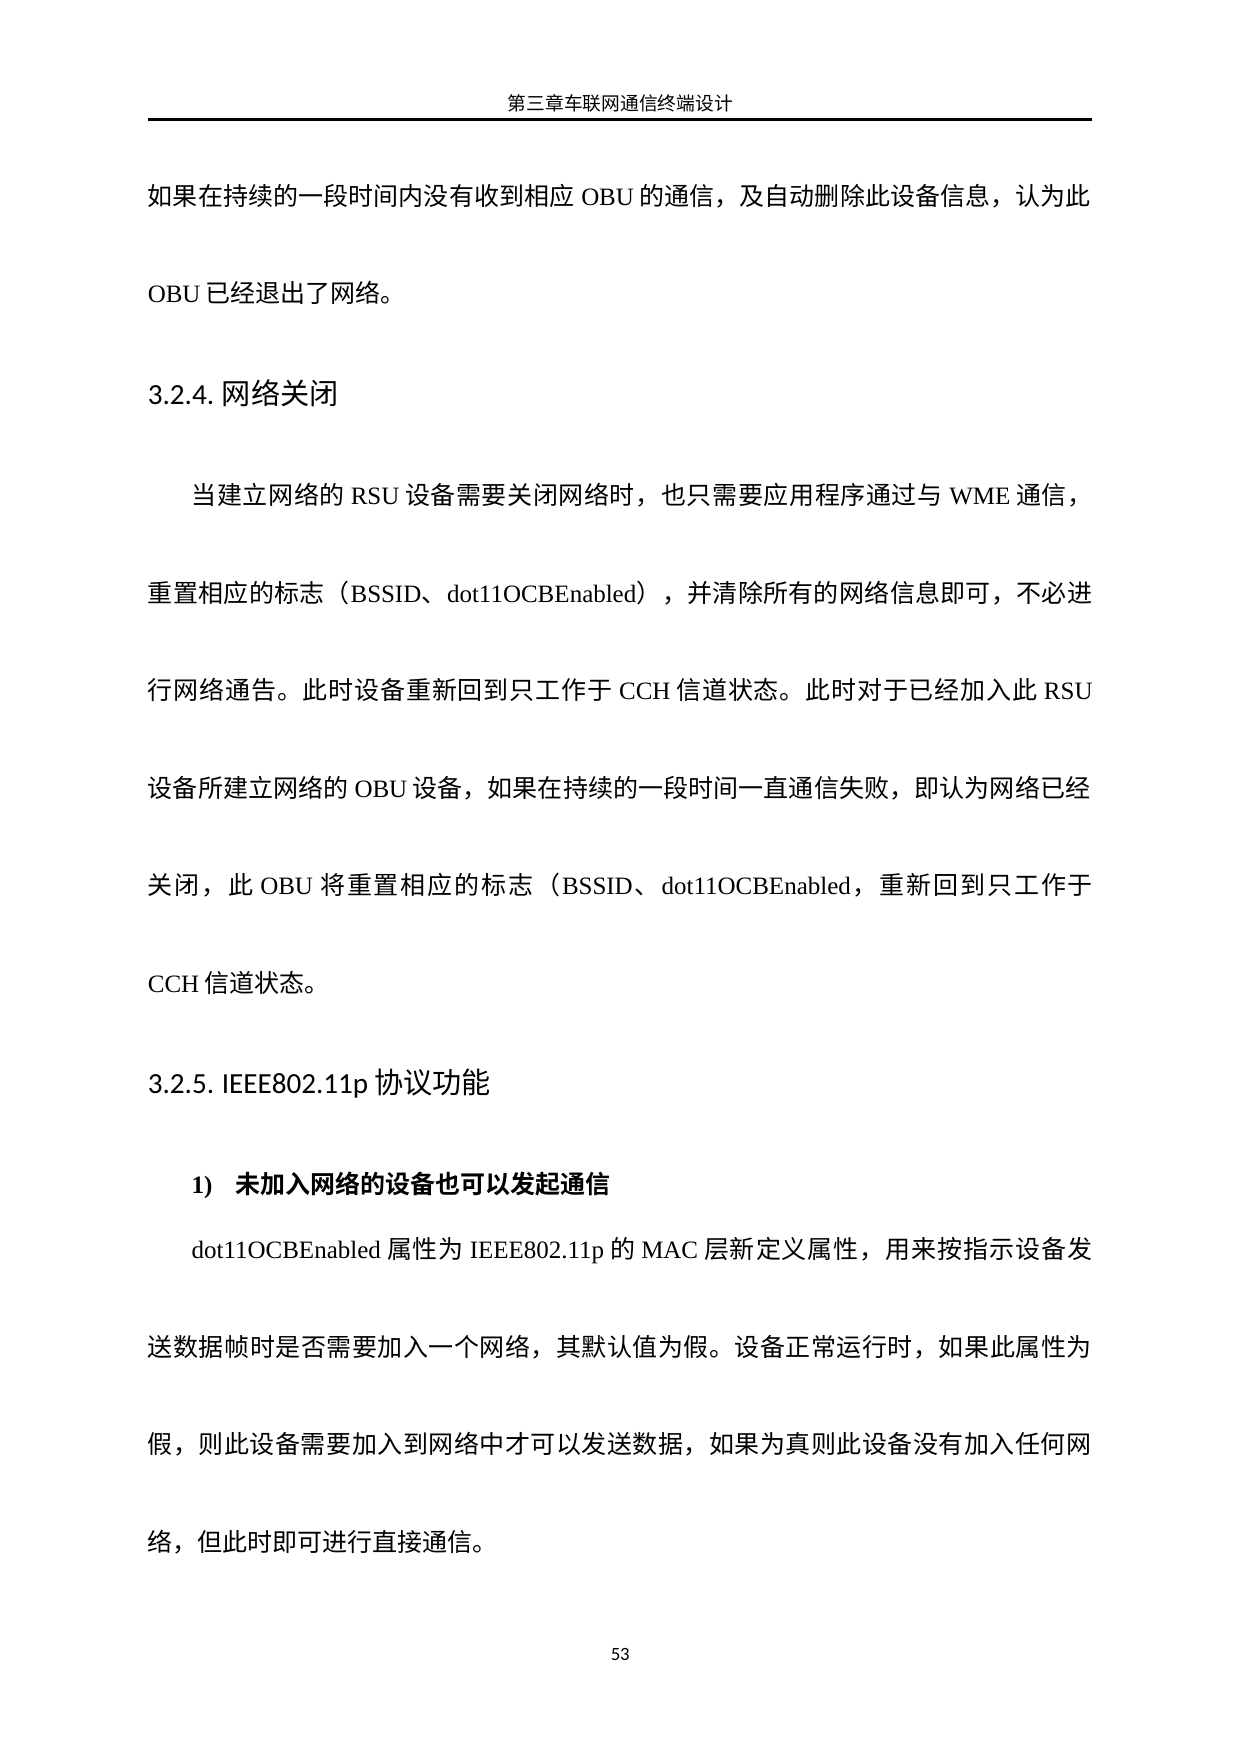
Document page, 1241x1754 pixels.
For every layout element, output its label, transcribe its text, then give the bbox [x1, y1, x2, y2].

text dot11OCBEnabled属性为IEEE802.11p的MAC层新定义属性，用来按指示设备发送数据帧时是否需要加入一个网络，其默认值为假。设备正常运行时，如果此属性为假，则此设备需要加入到网络中才可以发送数据，如果为真则此设备没有加入任何网络，但此时即可进行直接通信。 [148, 1216, 1092, 1573]
subtitle IEEE802.11p协议功能 [148, 1048, 1092, 1113]
list 未加入网络的设备也可以发起通信 [191, 1151, 1092, 1216]
subtitle 网络关闭 [148, 359, 1092, 424]
text 当建立网络的RSU设备需要关闭网络时，也只需要应用程序通过与WME通信，重置相应的标志（BSSID、dot11OCBEnabled），并清除所有的网络信息即可，不必进行网络通告。此时设备重新回到只工作于CCH信道状态。此时对于已经加入此RSU设备所建立网络的OBU设备，如果在持续的一段时间一直通信失败，即认为网络已经关闭，此OBU将重置相应的标志（BSSID、dot11OCBEnabled，重新回到只工作于CCH信道状态。 [148, 461, 1092, 1014]
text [148, 162, 1092, 324]
